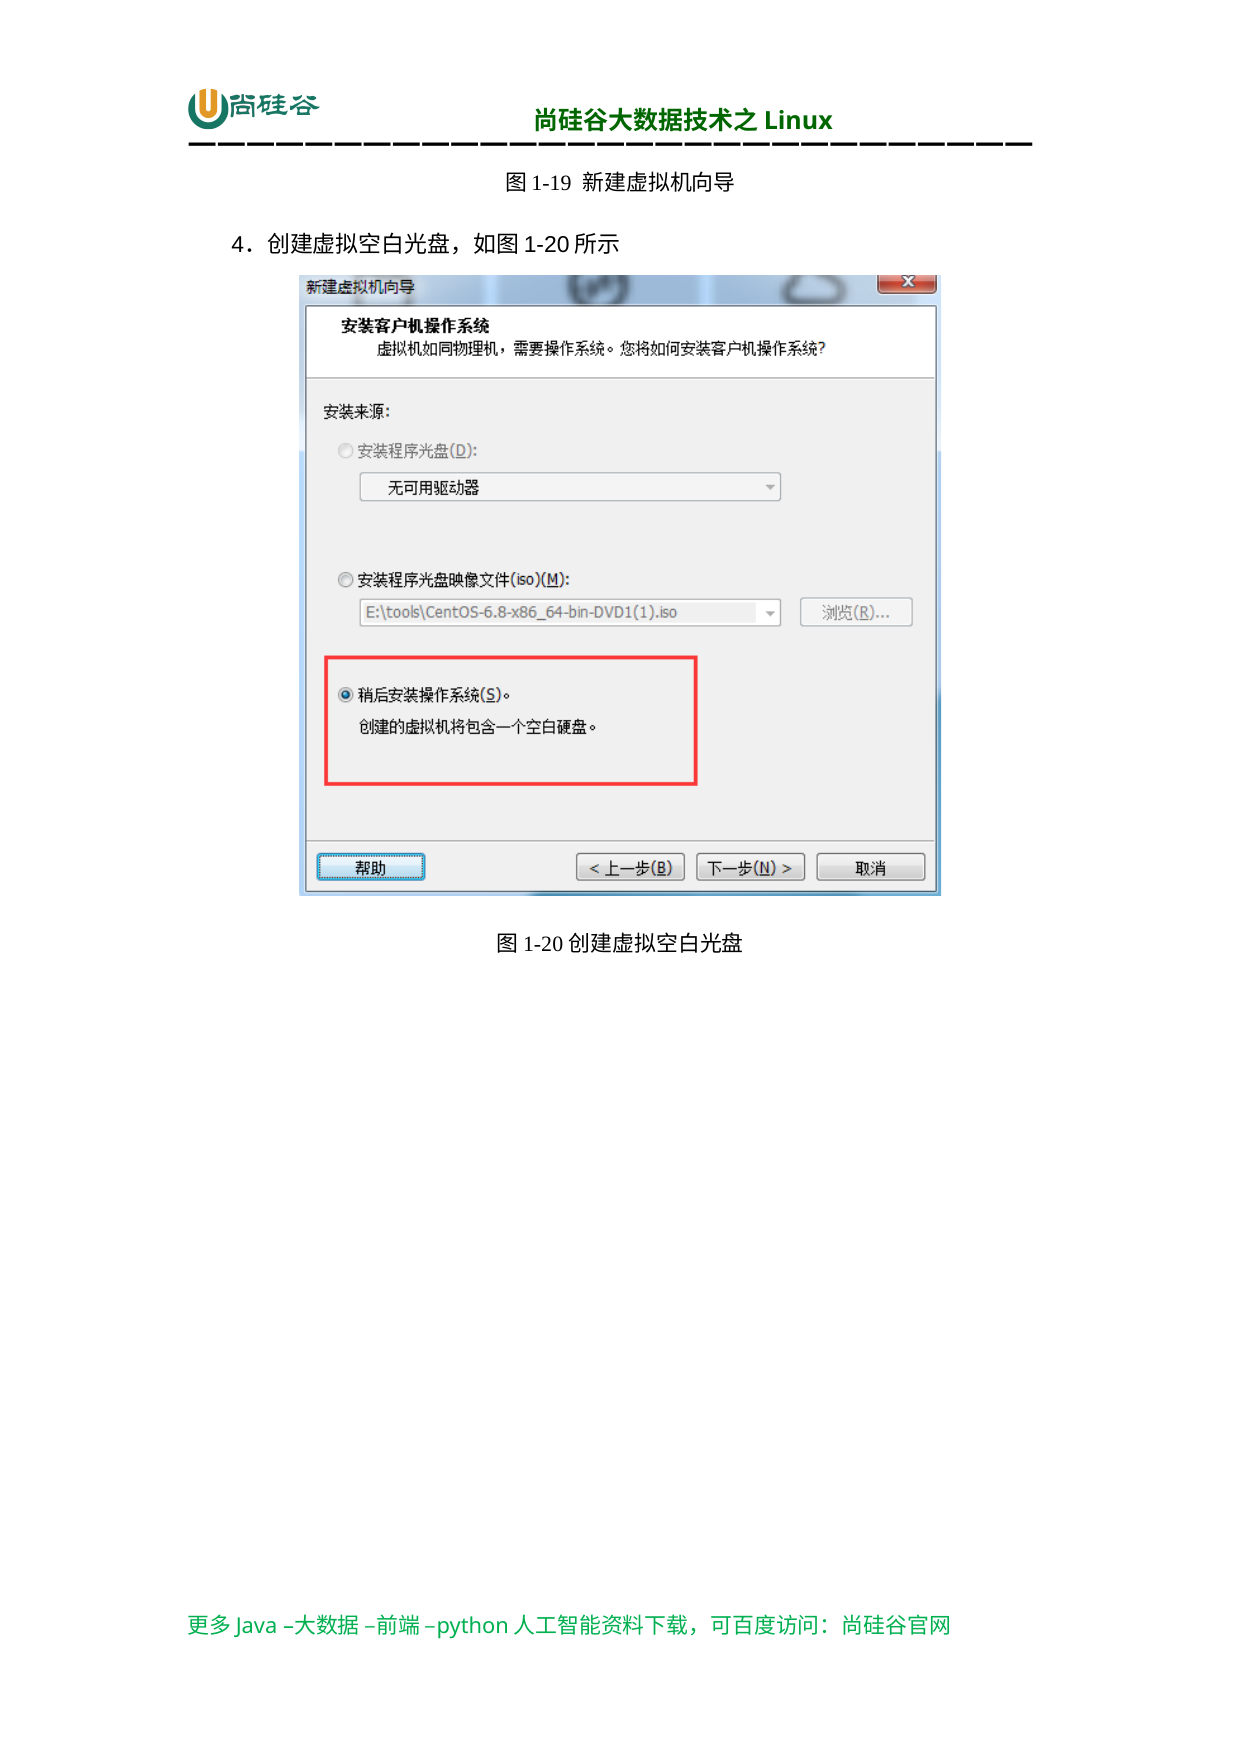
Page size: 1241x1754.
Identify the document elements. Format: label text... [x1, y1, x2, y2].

text 4．创建虚拟空白光盘，如图1-20所示 [231, 210, 1053, 275]
picture [187, 88, 321, 130]
text 图1-19 新建虚拟机向导 [187, 165, 1053, 197]
text 图1-20 创建虚拟空白光盘 [187, 925, 1053, 958]
picture [299, 275, 942, 896]
